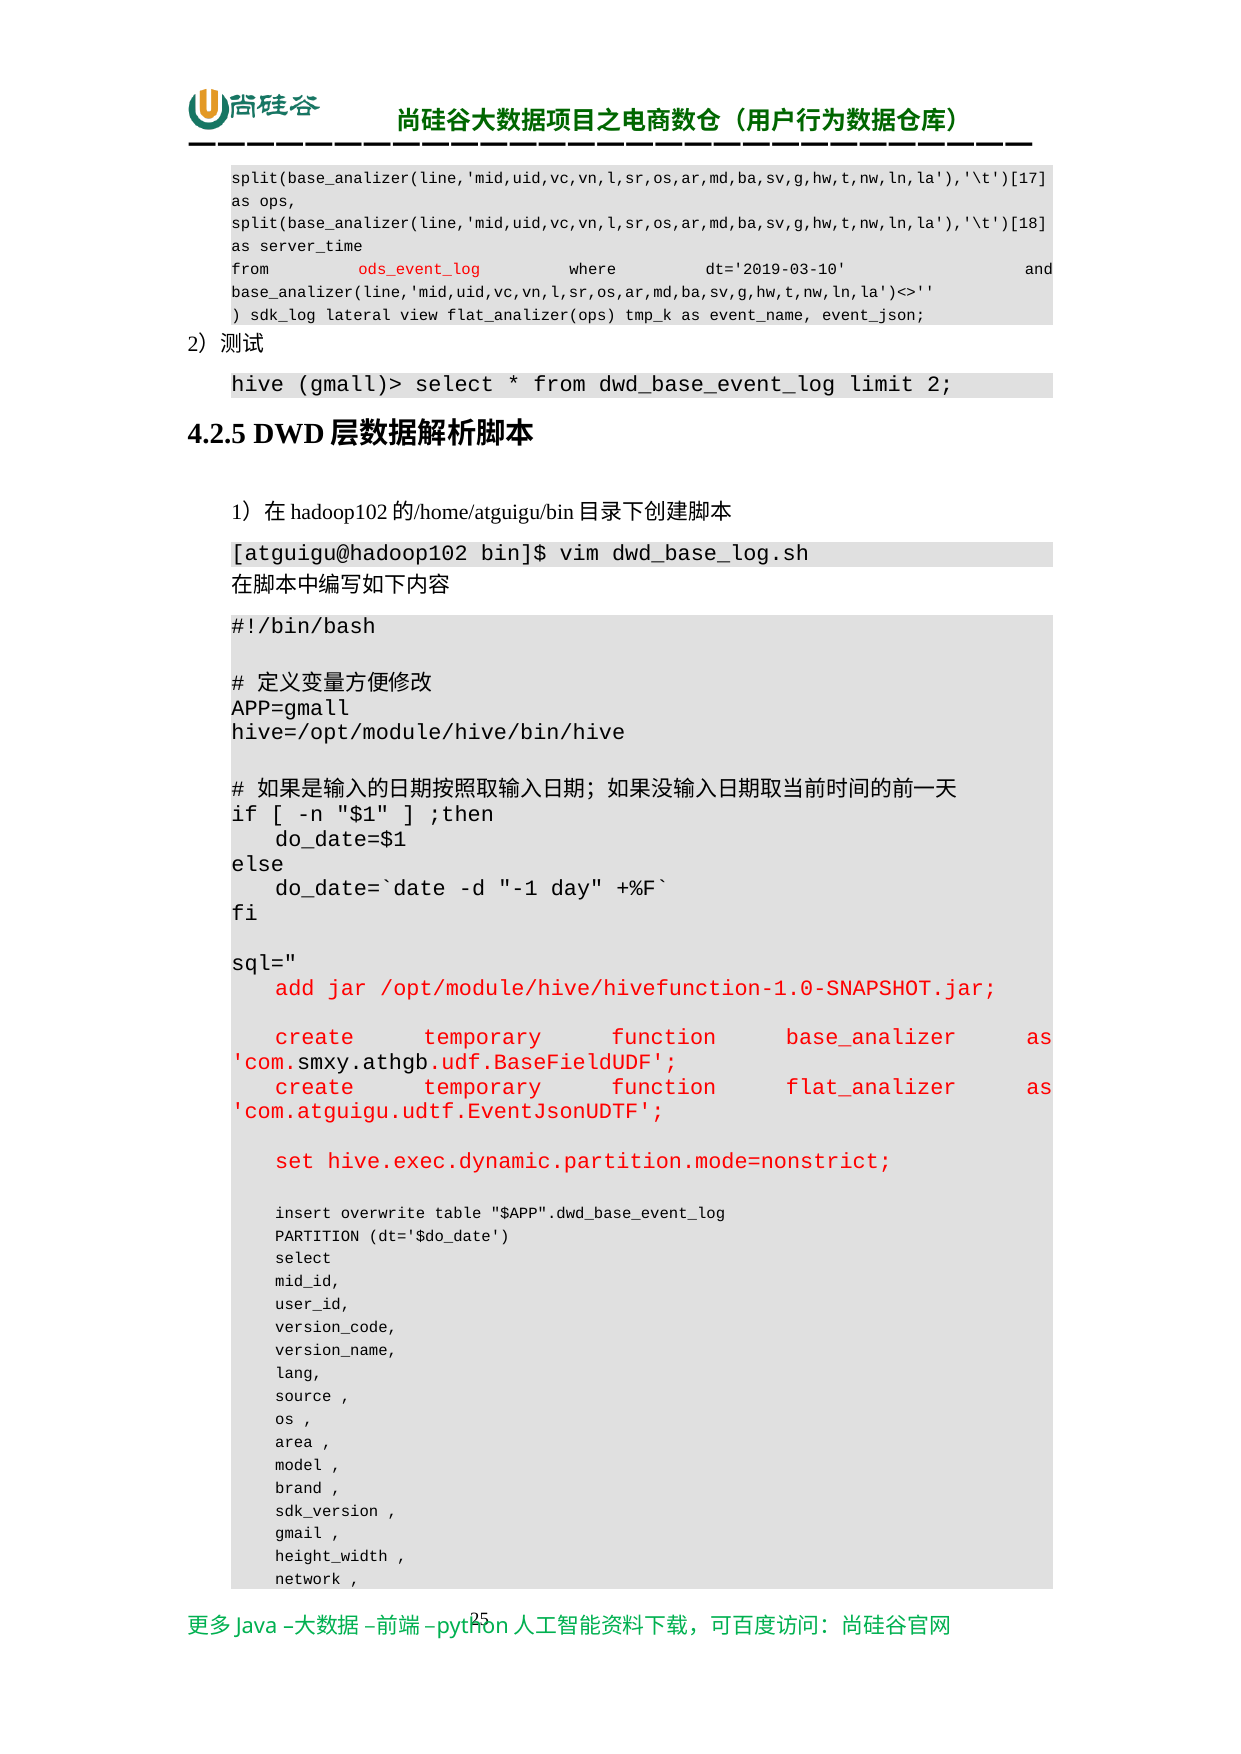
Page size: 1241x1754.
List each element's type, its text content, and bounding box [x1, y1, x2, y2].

text add jar /opt/module/hive/hivefunction-1.0-SNAPSHOT.jar; [231, 977, 1053, 1001]
text select [231, 1246, 1053, 1268]
text brand , [231, 1475, 1053, 1498]
text set hive.exec.dynamic.partition.mode=nonstrict; [231, 1150, 1053, 1175]
text source , [231, 1383, 1053, 1406]
text #!/bin/bash [231, 615, 1053, 640]
text hive (gmall)> select * from dwd_base_event_log limit 2; [231, 373, 1053, 398]
text area , [231, 1429, 1053, 1452]
text os , [231, 1406, 1053, 1429]
text do_date=`date -d "-1 day" +%F` [231, 877, 1053, 902]
text else [231, 853, 1053, 877]
text ) sdk_log lateral view flat_analizer(ops) tmp_k as event_name, event_json; [231, 302, 1053, 325]
text fi [231, 902, 1053, 927]
text lang, [231, 1360, 1053, 1383]
subtitle 4.2.5 DWD层数据解析脚本 [187, 398, 1053, 463]
text 1）在hadoop102的/home/atguigu/bin目录下创建脚本 [187, 494, 1053, 526]
text # 定义变量方便修改 [231, 665, 1053, 697]
text # 如果是输入的日期按照取输入日期；如果没输入日期取当前时间的前一天 [231, 771, 1053, 803]
text model , [231, 1452, 1053, 1475]
text sql=" [231, 952, 1053, 977]
text insert overwrite table "$APP".dwd_base_event_log [231, 1200, 1053, 1223]
text gmail , [231, 1521, 1053, 1543]
text create temporary function base_analizer as 'com.smxy.athgb.udf.BaseFieldUDF'; [231, 1026, 1053, 1076]
text network , [231, 1566, 1053, 1589]
text create temporary function flat_analizer as 'com.atguigu.udtf.EventJsonUDTF'; [231, 1076, 1053, 1125]
text if [ -n "$1" ] ;then [231, 803, 1053, 828]
picture [187, 88, 320, 130]
text height_width , [231, 1543, 1053, 1566]
text hive=/opt/module/hive/bin/hive [231, 722, 1053, 746]
text split(base_analizer(line,'mid,uid,vc,vn,l,sr,os,ar,md,ba,sv,g,hw,t,nw,ln,la'),'\t')[17] as ops, [231, 165, 1053, 211]
text PARTITION (dt='$do_date') [231, 1223, 1053, 1246]
text [atguigu@hadoop102 bin]$ vim dwd_base_log.sh [231, 542, 1053, 567]
text version_code, [231, 1314, 1053, 1337]
text split(base_analizer(line,'mid,uid,vc,vn,l,sr,os,ar,md,ba,sv,g,hw,t,nw,ln,la'),'\t')[18] as server_time [231, 211, 1053, 256]
text from ods_event_log where dt='2019-03-10' and base_analizer(line,'mid,uid,vc,vn,l,sr,os,ar,md,ba,sv,g,hw,t,nw,ln,la')<>'' [231, 256, 1053, 302]
text mid_id, [231, 1268, 1053, 1291]
text do_date=$1 [231, 828, 1053, 853]
text 2）测试 [187, 325, 1053, 358]
text user_id, [231, 1291, 1053, 1314]
text sdk_version , [231, 1498, 1053, 1521]
text APP=gmall [231, 697, 1053, 722]
text 在脚本中编写如下内容 [187, 567, 1053, 599]
text version_name, [231, 1337, 1053, 1360]
